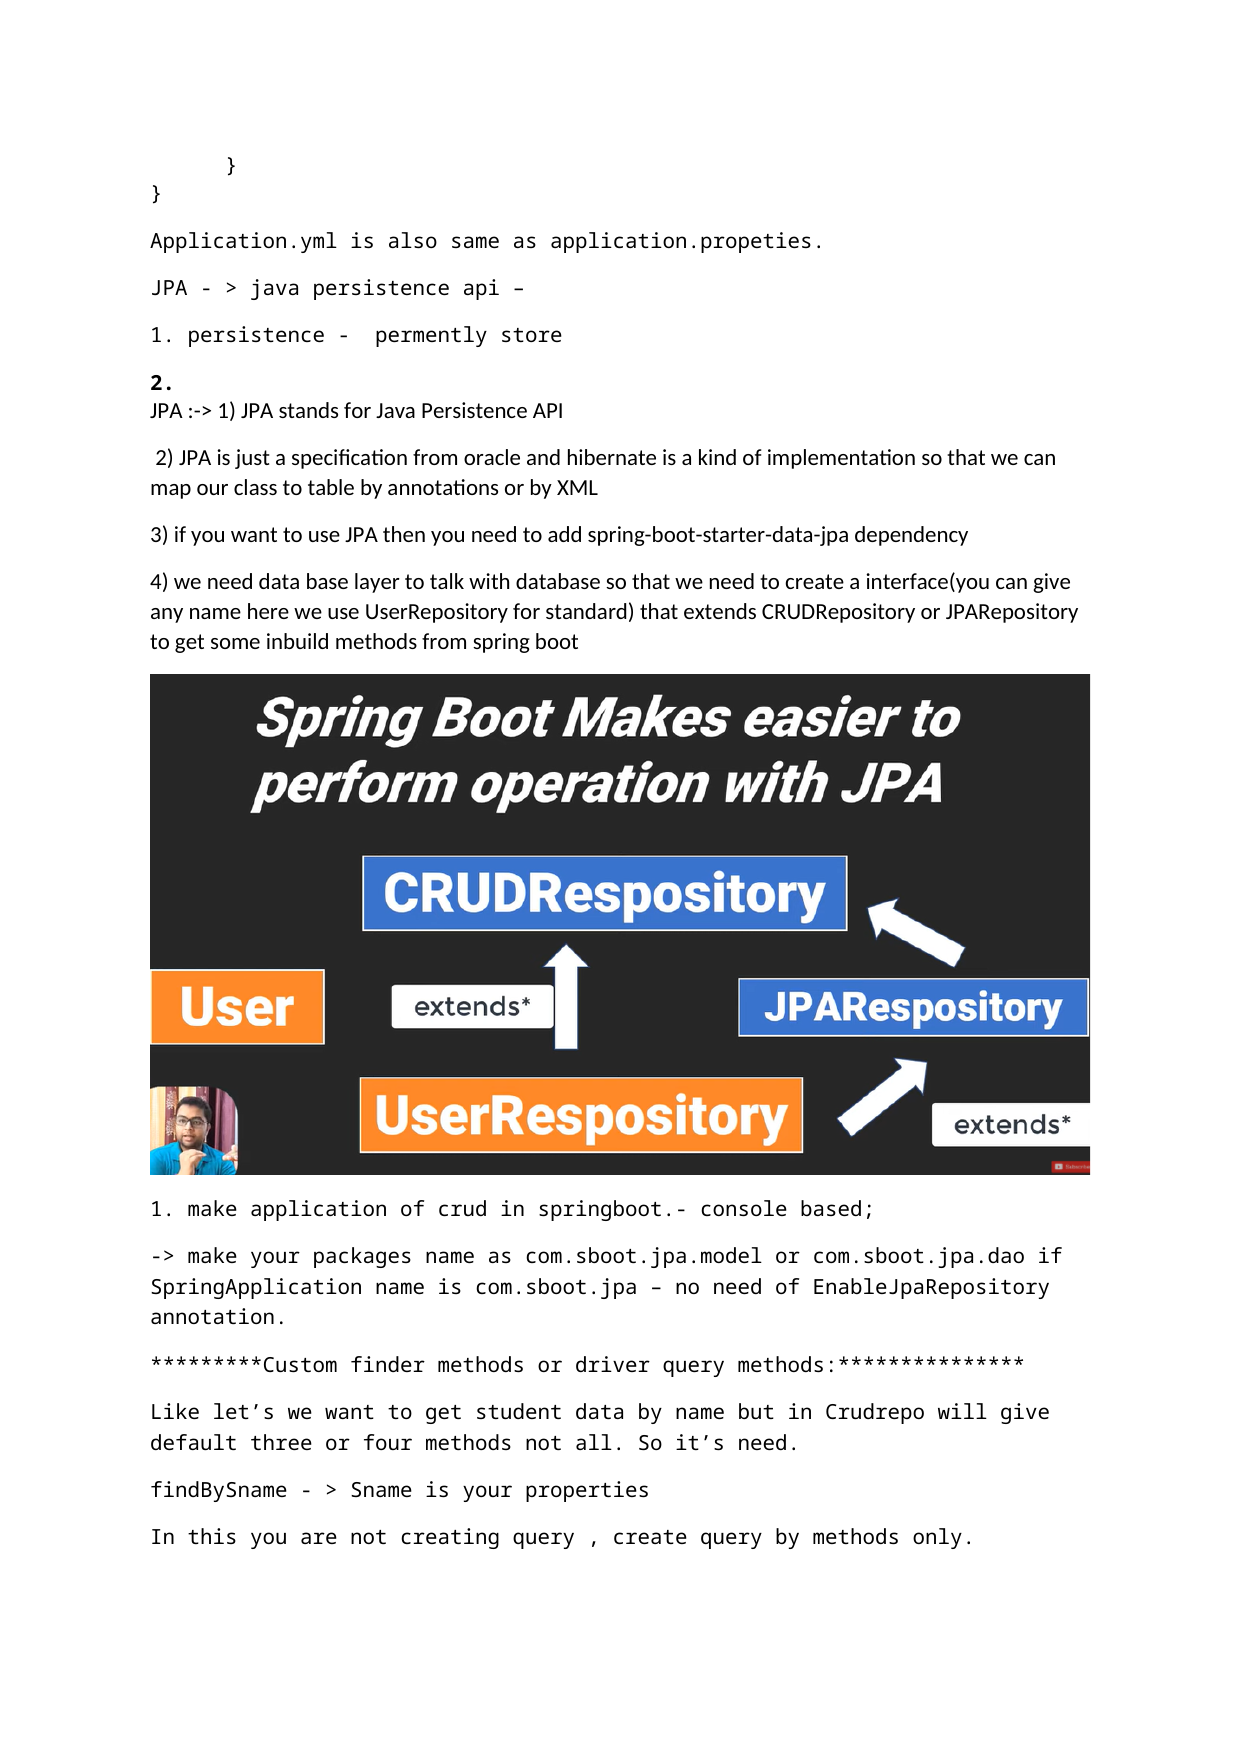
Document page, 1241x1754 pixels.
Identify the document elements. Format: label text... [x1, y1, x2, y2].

text In this you are not creating query , create query by methods only. [150, 1522, 1090, 1551]
text JPA :-> 1) JPA stands for Java Persistence API [150, 396, 1090, 424]
text -> make your packages name as com.sboot.jpa.model or com.sboot.jpa.dao if SpringApplication name is com.sboot.jpa – no need of EnableJpaRepository annotation. [150, 1241, 1090, 1331]
text 1. persistence - permently store [150, 320, 1090, 349]
picture [150, 674, 1091, 1175]
text 3) if you want to use JPA then you need to add spring-boot-starter-data-jpa dependency [150, 520, 1090, 548]
text } [150, 178, 1090, 207]
text 4) we need data base layer to talk with database so that we need to create a interface(you can give any name here we use UserRepository for standard) that extends CRUDRepository or JPARepository to get some inbuild methods from spring boot [150, 567, 1090, 655]
text 2) JPA is just a specification from oracle and hibernate is a kind of implementation so that we can map our class to table by annotations or by XML [150, 443, 1090, 501]
text Like let’s we want to get student data by name but in Crudrepo will give default three or four methods not all. So it’s need. [150, 1397, 1090, 1456]
subtitle 2. [150, 368, 1090, 396]
text } [150, 150, 1090, 178]
text Application.yml is also same as application.propeties. [150, 226, 1090, 254]
text 1. make application of crud in springboot.- console based; [150, 1194, 1090, 1222]
text *********Custom finder methods or driver query methods:*************** [150, 1350, 1090, 1378]
text findBySname - > Sname is your properties [150, 1475, 1090, 1503]
text JPA - > java persistence api – [150, 273, 1090, 301]
